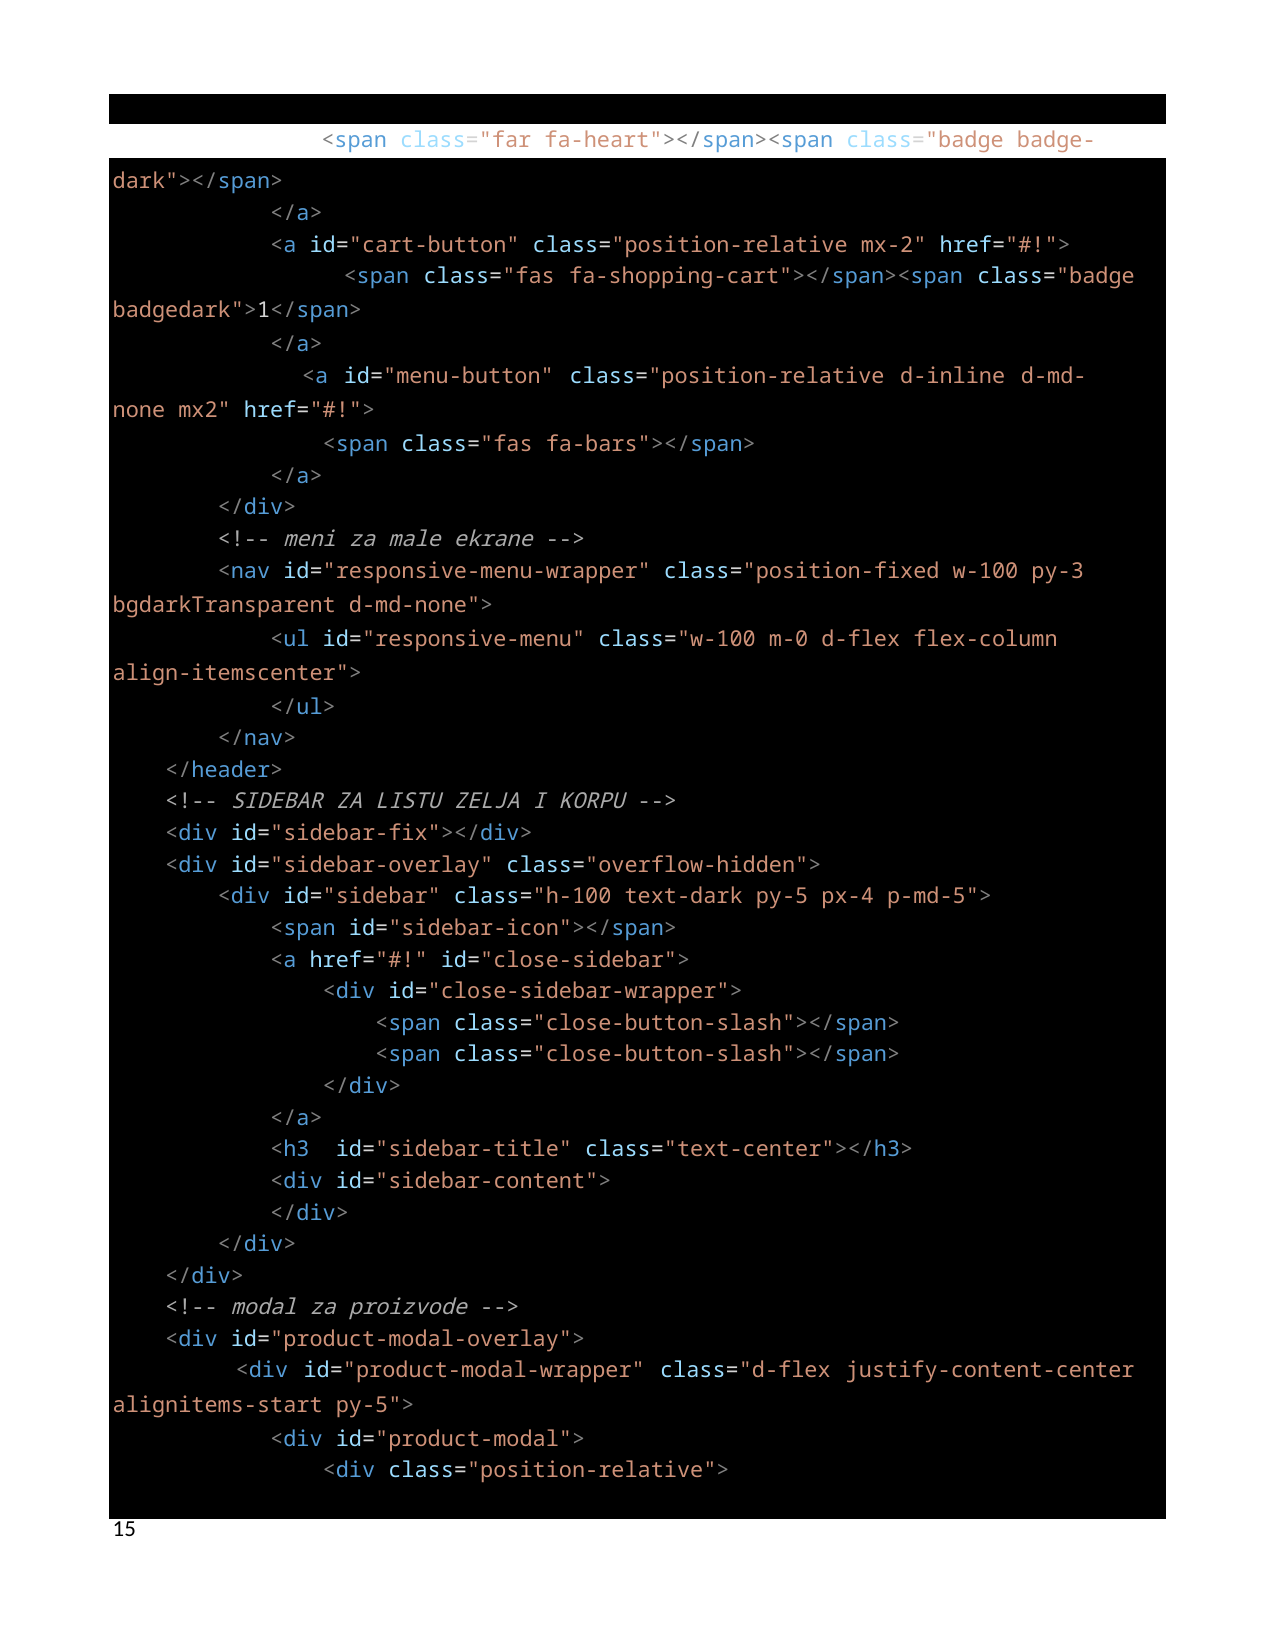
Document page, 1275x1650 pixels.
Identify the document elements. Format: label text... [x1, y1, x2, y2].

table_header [109, 158, 1166, 1514]
text <span class="far fa-heart"></span><span class="badge badge- [111, 124, 1171, 154]
